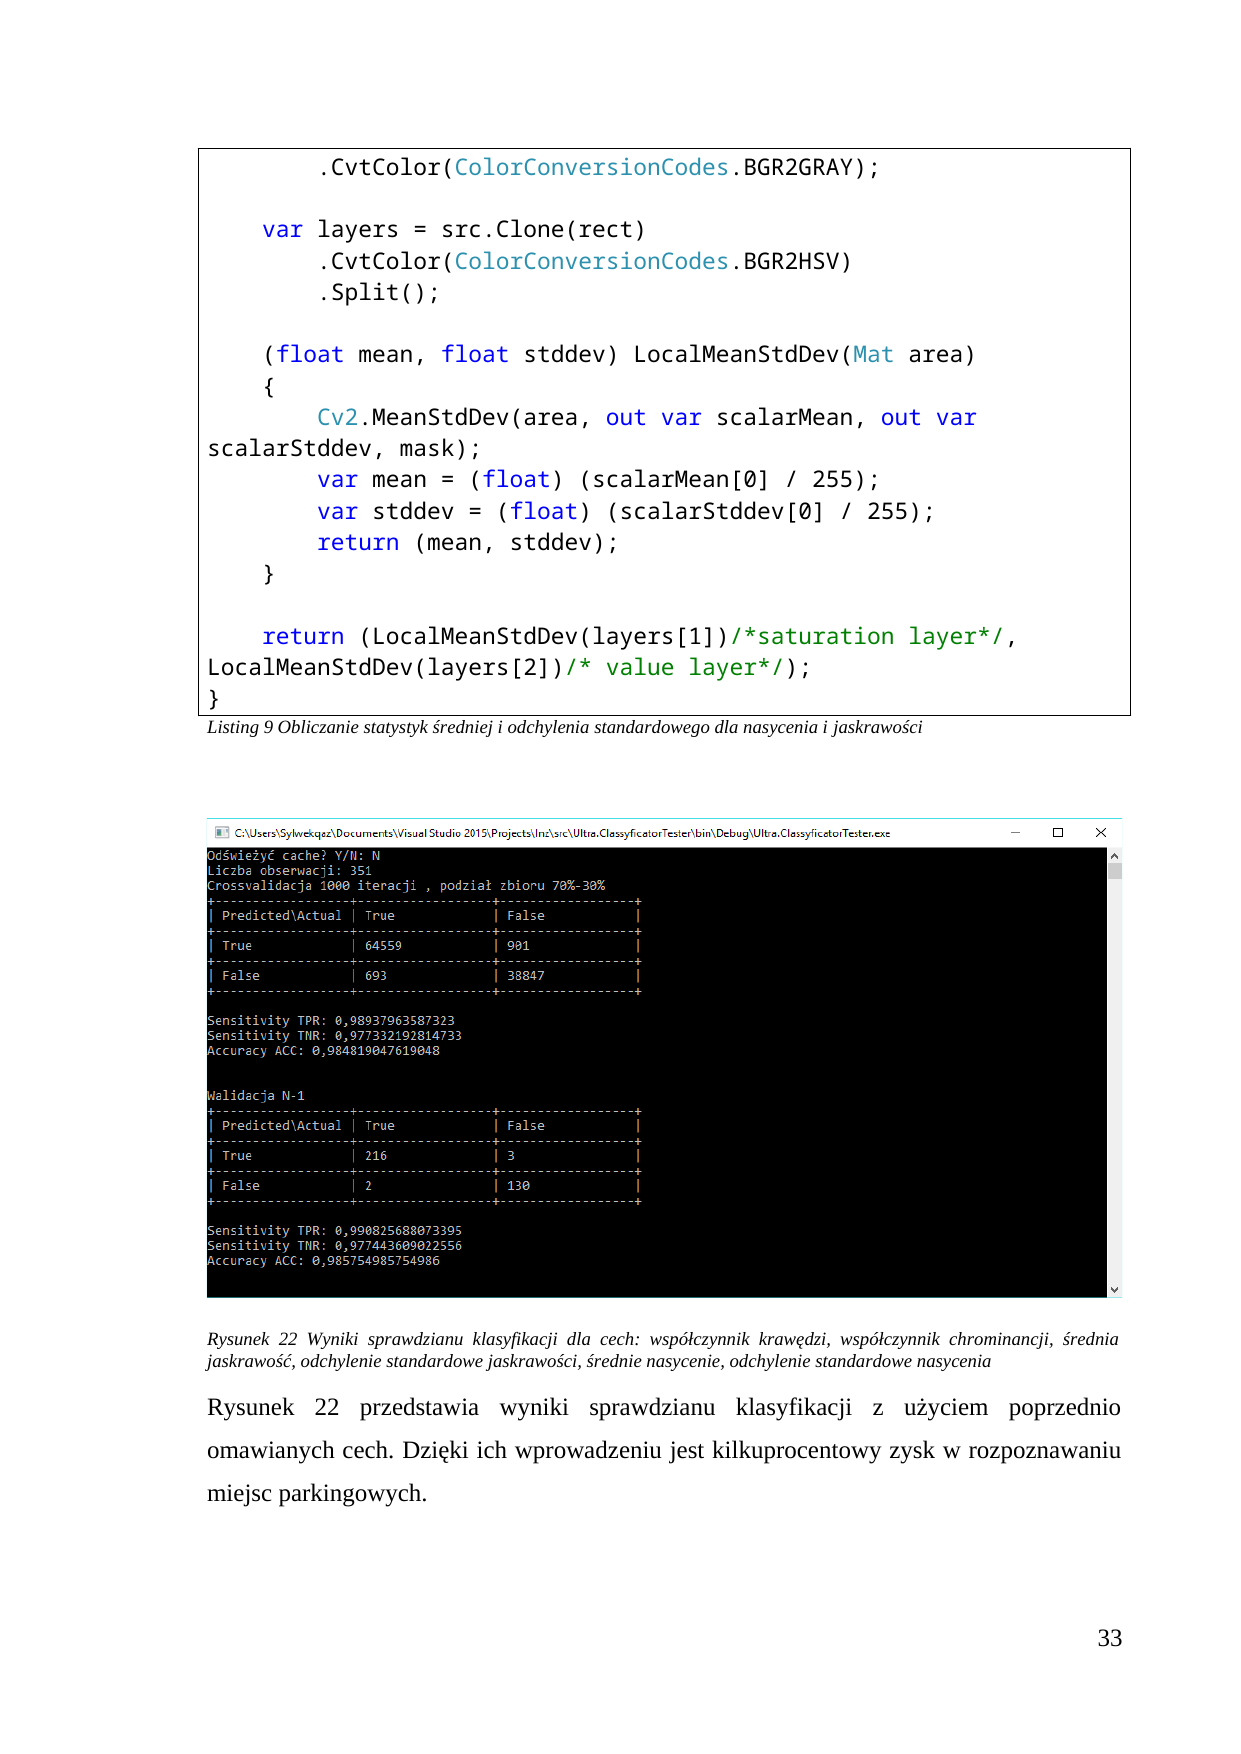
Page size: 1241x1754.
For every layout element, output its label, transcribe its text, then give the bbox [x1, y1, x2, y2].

list var mean = (float) (scalarMean[0] / 255); [207, 463, 1122, 494]
list (float mean, float stddev) LocalMeanStdDev(Mat area) [207, 338, 1122, 369]
picture [206, 818, 1123, 1298]
text Rysunek 22 przedstawia wyniki sprawdzianu klasyfikacji z użyciem poprzednio omawianych cech. Dzięki ich wprowadzeniu jest kilkuprocentowy zysk w rozpoznawaniu miejsc parkingowych. [207, 1392, 1122, 1507]
list .CvtColor(ColorConversionCodes.BGR2HSV) [207, 244, 1122, 276]
list } [199, 679, 1130, 715]
list return (LocalMeanStdDev(layers[1])/*saturation layer*/, LocalMeanStdDev(layers[2])/* value layer*/); [207, 619, 1122, 679]
list { [207, 369, 1122, 401]
list Cv2.MeanStdDev(area, out var scalarMean, out var scalarStddev, mask); [207, 401, 1122, 463]
list var stddev = (float) (scalarStddev[0] / 255); [207, 494, 1122, 526]
list var layers = src.Clone(rect) [207, 213, 1122, 244]
list .Split(); [207, 276, 1122, 307]
list .CvtColor(ColorConversionCodes.BGR2GRAY); [199, 149, 1130, 182]
list } [207, 557, 1122, 588]
list return (mean, stddev); [207, 526, 1122, 557]
